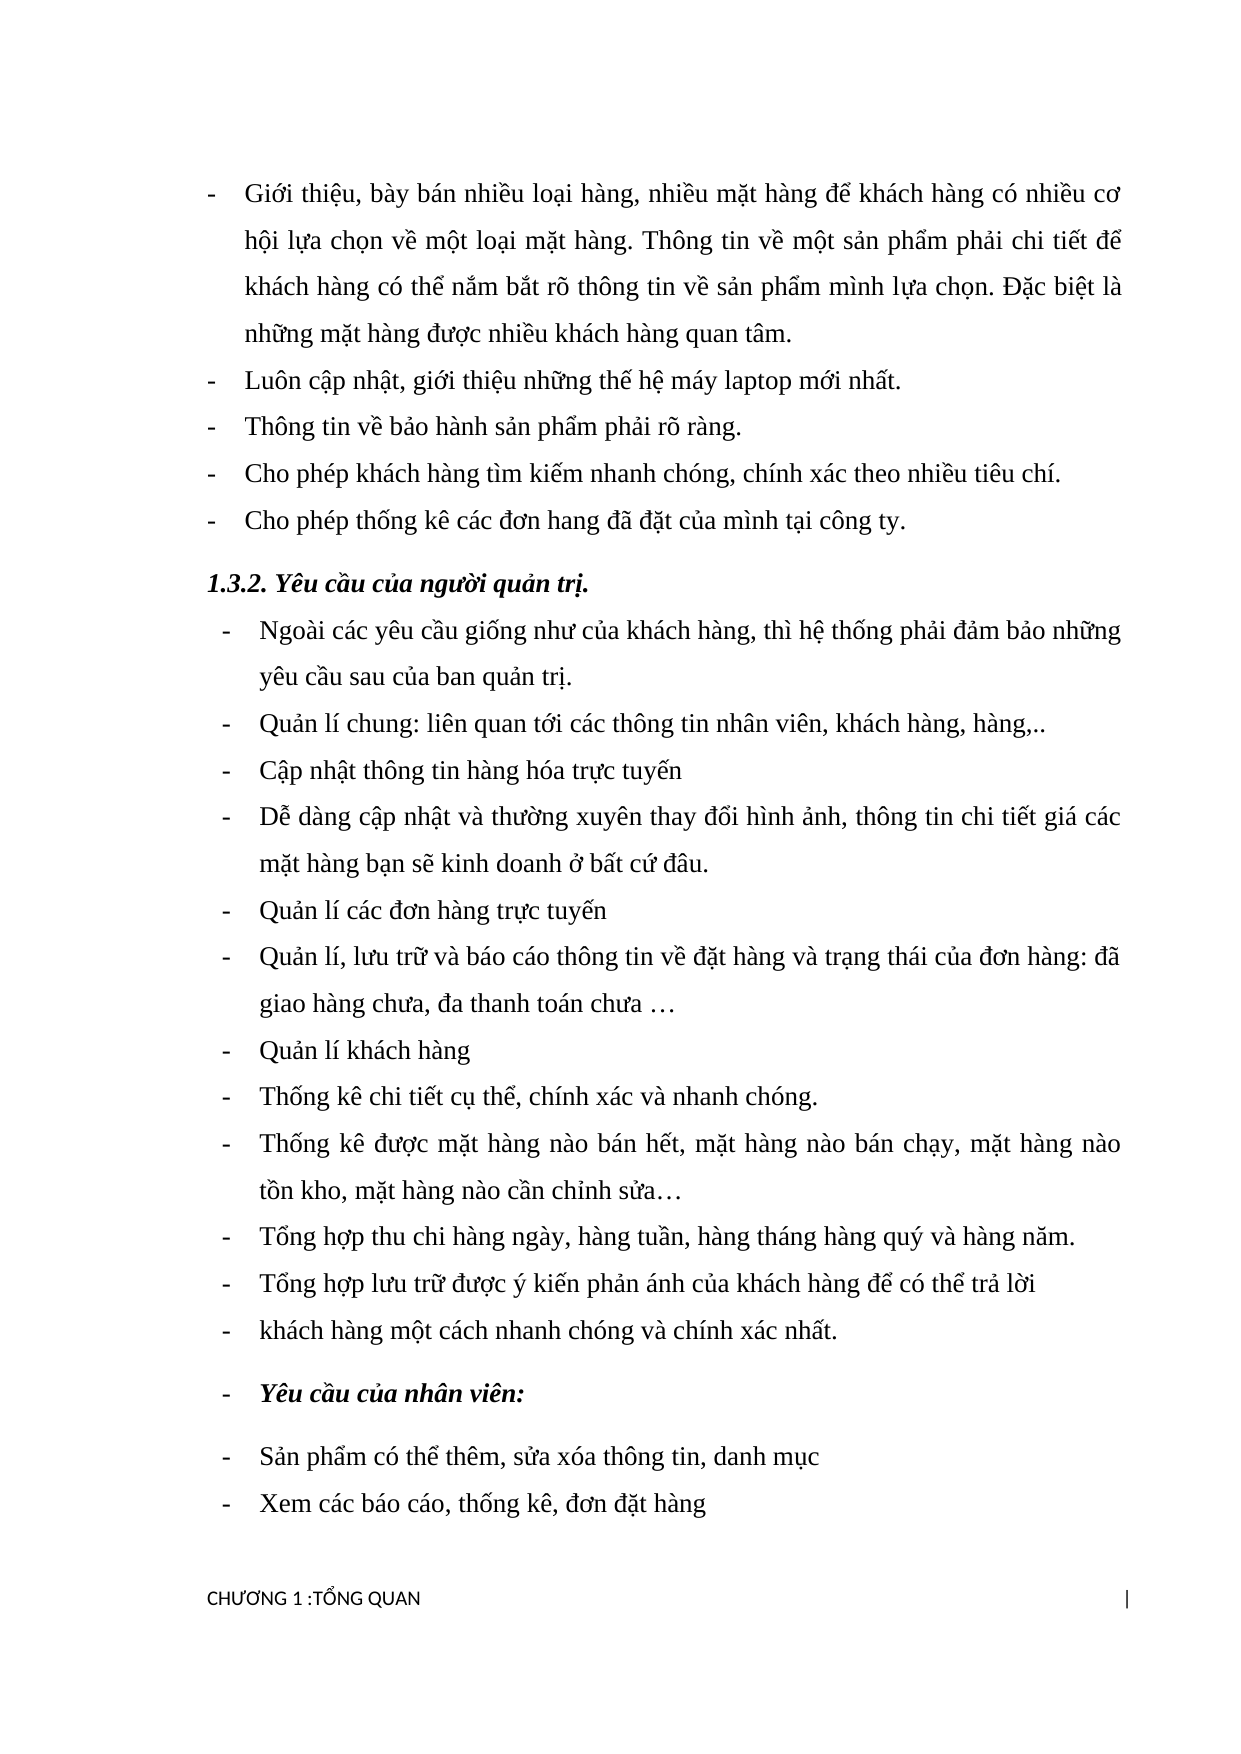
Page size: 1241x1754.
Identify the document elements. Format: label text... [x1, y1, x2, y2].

list Thông tin về bảo hành sản phẩm phải rõ ràng. [207, 411, 1122, 442]
list Quản lí các đơn hàng trực tuyến [222, 894, 1122, 925]
list khách hàng một cách nhanh chóng và chính xác nhất. [222, 1314, 1122, 1345]
list Cập nhật thông tin hàng hóa trực tuyến [222, 754, 1122, 785]
list Dễ dàng cập nhật và thường xuyên thay đổi hình ảnh, thông tin chi tiết giá các mặt hàng bạn sẽ kinh doanh ở bất cứ đâu. [222, 801, 1122, 878]
list Yêu cầu của nhân viên: [222, 1377, 1122, 1408]
list Thống kê chi tiết cụ thể, chính xác và nhanh chóng. [222, 1081, 1122, 1112]
list Quản lí khách hàng [222, 1034, 1122, 1065]
list Luôn cập nhật, giới thiệu những thế hệ máy laptop mới nhất. [207, 364, 1122, 395]
list Tổng hợp lưu trữ được ý kiến phản ánh của khách hàng để có thể trả lời [222, 1267, 1122, 1298]
list Cho phép khách hàng tìm kiếm nhanh chóng, chính xác theo nhiều tiêu chí. [207, 457, 1122, 488]
subtitle 1.3.2. Yêu cầu của người quản trị. [207, 567, 1122, 598]
list Cho phép thống kê các đơn hang đã đặt của mình tại công ty. [207, 504, 1122, 535]
list Thống kê được mặt hàng nào bán hết, mặt hàng nào bán chạy, mặt hàng nào tồn kho, mặt hàng nào cần chỉnh sửa… [222, 1127, 1122, 1205]
list Sản phẩm có thể thêm, sửa xóa thông tin, danh mục [222, 1441, 1122, 1472]
list Ngoài các yêu cầu giống như của khách hàng, thì hệ thống phải đảm bảo những yêu cầu sau của ban quản trị. [222, 614, 1122, 692]
list Xem các báo cáo, thống kê, đơn đặt hàng [222, 1487, 1122, 1518]
list Quản lí chung: liên quan tới các thông tin nhân viên, khách hàng, hàng,.. [222, 707, 1122, 738]
list Giới thiệu, bày bán nhiều loại hàng, nhiều mặt hàng để khách hàng có nhiều cơ hội lựa chọn về một loại mặt hàng. Thông tin về một sản phẩm phải chi tiết để khách hàng có thể nắm bắt rõ thông tin về sản phẩm mình lựa chọn. Đặc biệt là những mặt hàng được nhiều khách hàng quan tâm. [207, 177, 1122, 348]
list Quản lí, lưu trữ và báo cáo thông tin về đặt hàng và trạng thái của đơn hàng: đã giao hàng chưa, đa thanh toán chưa … [222, 941, 1122, 1018]
list Tổng hợp thu chi hàng ngày, hàng tuần, hàng tháng hàng quý và hàng năm. [222, 1221, 1122, 1252]
